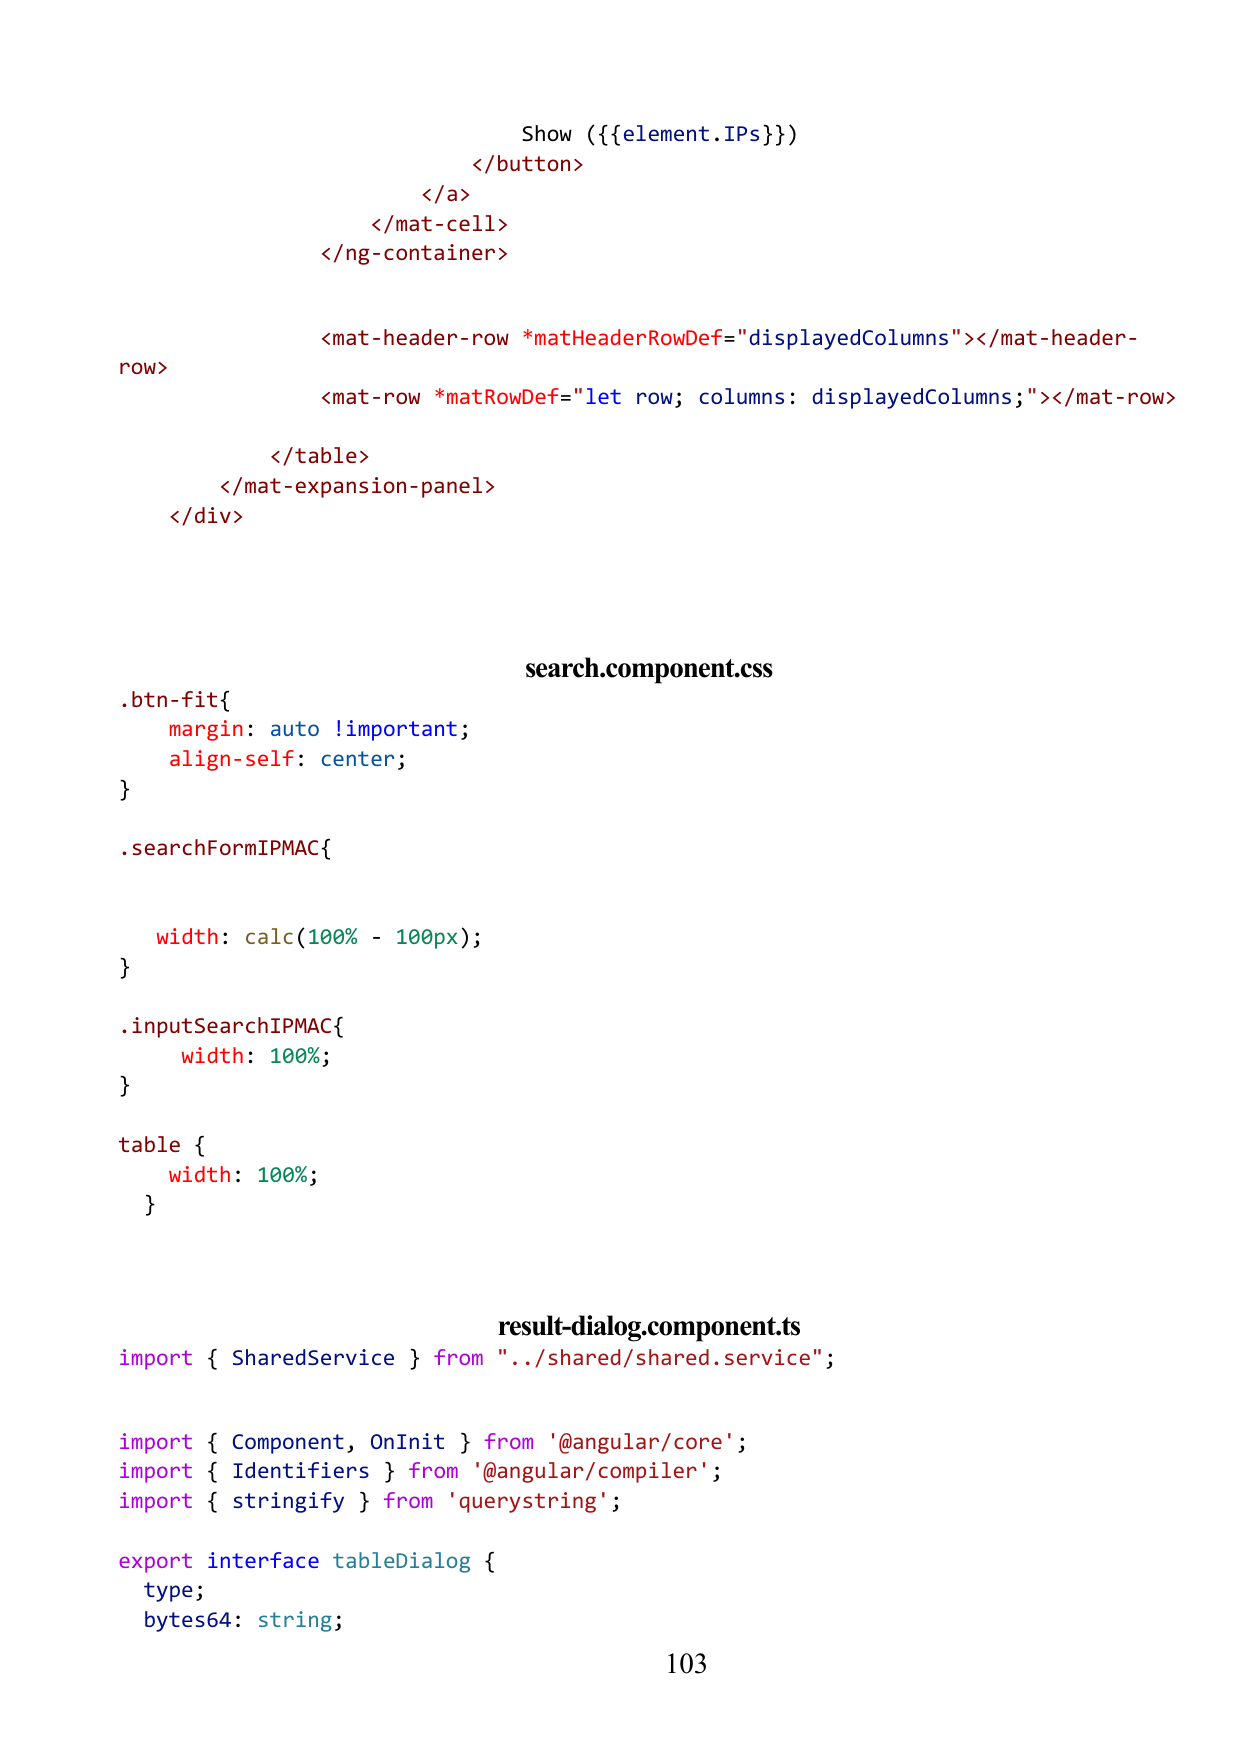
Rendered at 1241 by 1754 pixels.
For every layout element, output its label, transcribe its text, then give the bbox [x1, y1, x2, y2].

text } [118, 1069, 1181, 1099]
text width: calc(100% - 100px); [118, 921, 1181, 950]
text bytes64: string; [118, 1604, 1181, 1633]
text import { Component, OnInit } from '@angular/core'; [118, 1426, 1181, 1455]
text table { [118, 1128, 1181, 1158]
text width: 100%; [118, 1158, 1181, 1188]
text </div> [118, 499, 1181, 529]
text </a> [118, 177, 1181, 207]
text Show ({{element.IPs}}) [118, 118, 1181, 148]
text </table> [118, 440, 1181, 470]
title result-dialog.component.ts [118, 1308, 1181, 1341]
text </button> [118, 148, 1181, 177]
text <mat-row *matRowDef="let row; columns: displayedColumns;"></mat-row> [118, 381, 1181, 410]
text } [118, 1188, 1181, 1218]
text align-self: center; [118, 743, 1181, 772]
text import { SharedService } from "../shared/shared.service"; [118, 1341, 1181, 1371]
text </mat-cell> [118, 207, 1181, 237]
title search.component.css [118, 650, 1181, 683]
text import { Identifiers } from '@angular/compiler'; [118, 1455, 1181, 1485]
text .btn-fit{ [118, 683, 1181, 713]
text <mat-header-row *matHeaderRowDef="displayedColumns"></mat-header-row> [118, 321, 1181, 381]
text width: 100%; [118, 1039, 1181, 1069]
text .searchFormIPMAC{ [118, 832, 1181, 861]
text import { stringify } from 'querystring'; [118, 1485, 1181, 1514]
text </ng-container> [118, 237, 1181, 267]
text </mat-expansion-panel> [118, 470, 1181, 499]
text type; [118, 1574, 1181, 1604]
text } [118, 772, 1181, 802]
text .inputSearchIPMAC{ [118, 1010, 1181, 1039]
text export interface tableDialog { [118, 1544, 1181, 1574]
text margin: auto !important; [118, 713, 1181, 743]
text } [118, 950, 1181, 980]
